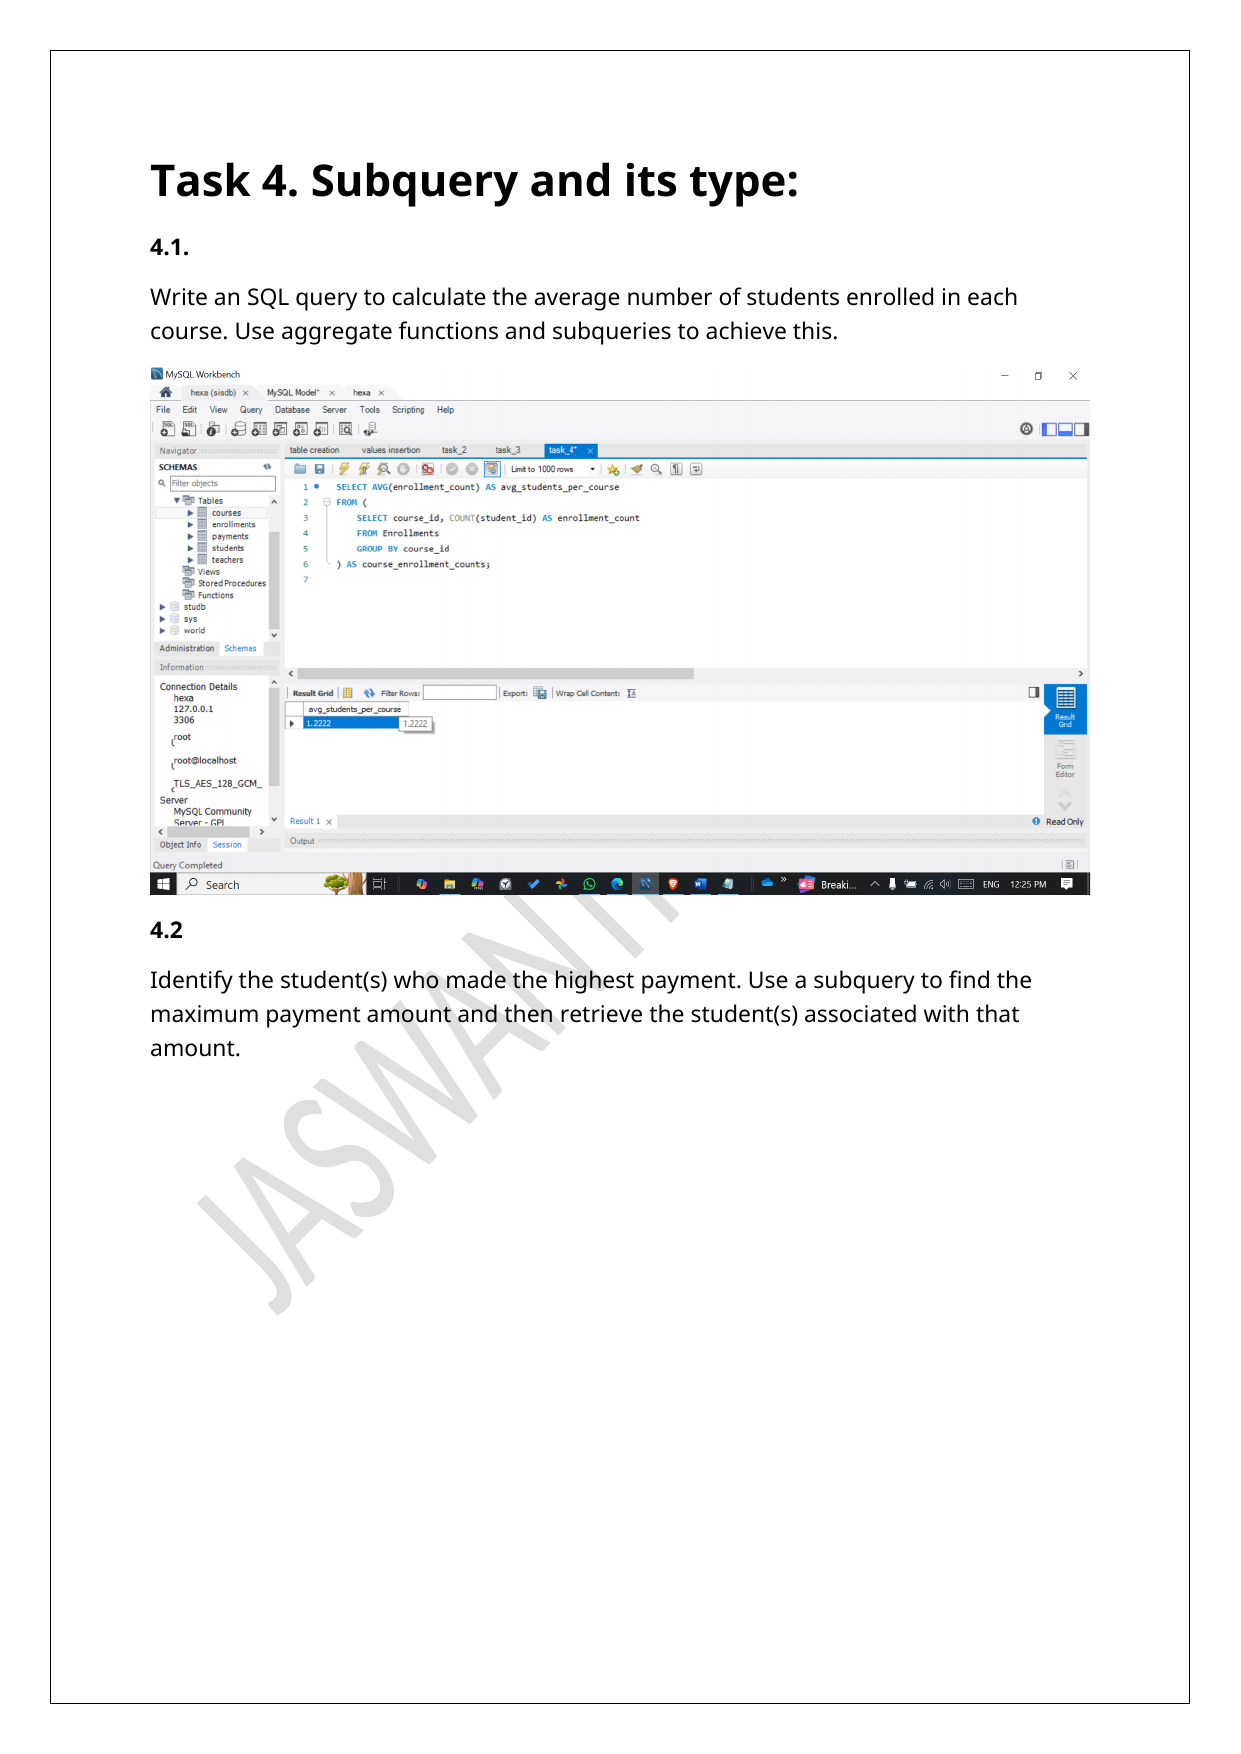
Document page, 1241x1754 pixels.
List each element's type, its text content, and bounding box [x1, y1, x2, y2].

text Identify the student(s) who made the highest payment. Use a subquery to find the maximum payment amount and then retrieve the student(s) associated with that amount. [150, 964, 1090, 1063]
picture [150, 365, 1091, 895]
text 4.1. [150, 231, 1090, 262]
text Task 4. Subquery and its type: [150, 150, 1090, 209]
text 4.2 [150, 913, 1090, 945]
text Write an SQL query to calculate the average number of students enrolled in each course. Use aggregate functions and subqueries to achieve this. [150, 281, 1090, 346]
